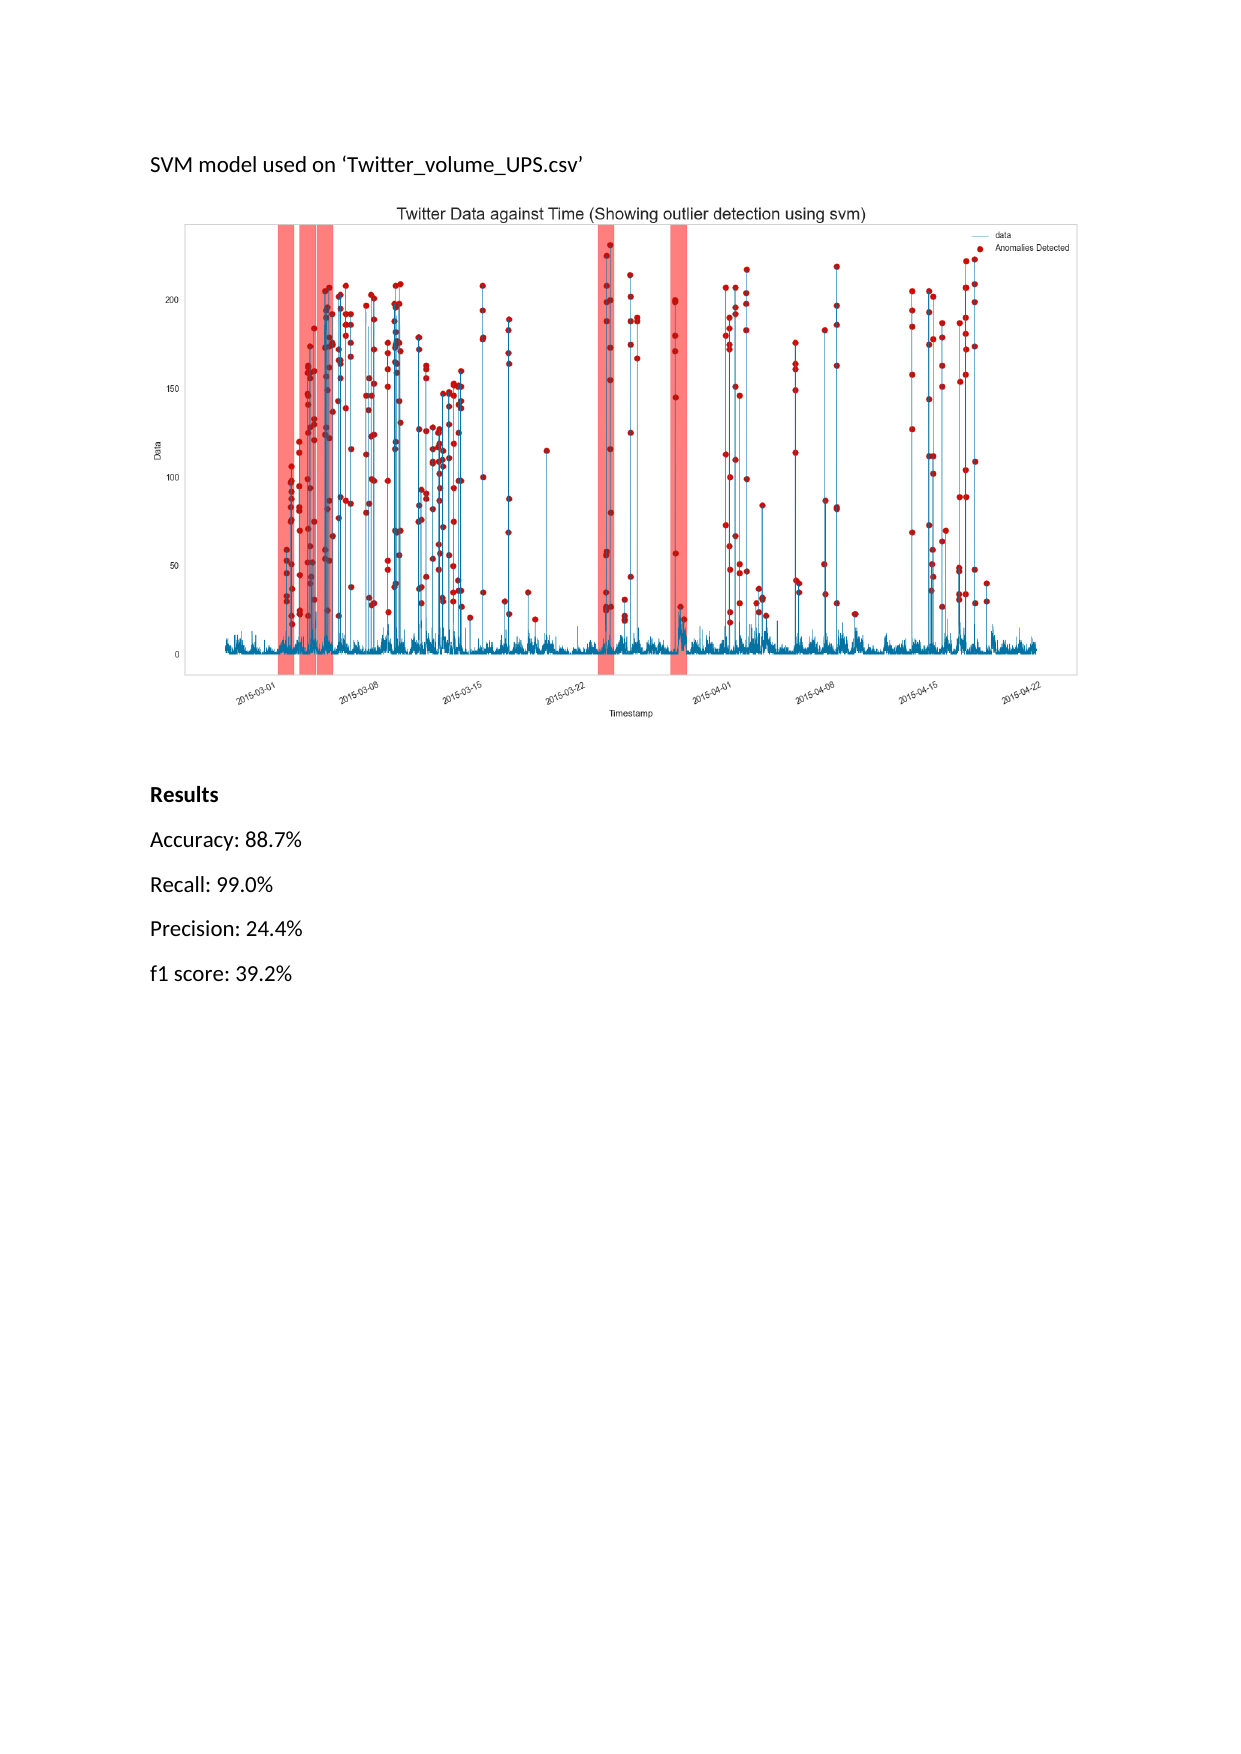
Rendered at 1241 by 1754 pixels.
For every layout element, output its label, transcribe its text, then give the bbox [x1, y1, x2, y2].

text Accuracy: 88.7% [150, 825, 1090, 853]
text SVM model used on ‘Twitter_volume_UPS.csv’ [150, 150, 1090, 178]
text Results [150, 780, 1090, 808]
text Precision: 24.4% [150, 914, 1090, 942]
text f1 score: 39.2% [150, 959, 1090, 987]
text Recall: 99.0% [150, 870, 1090, 898]
picture [150, 196, 1091, 719]
